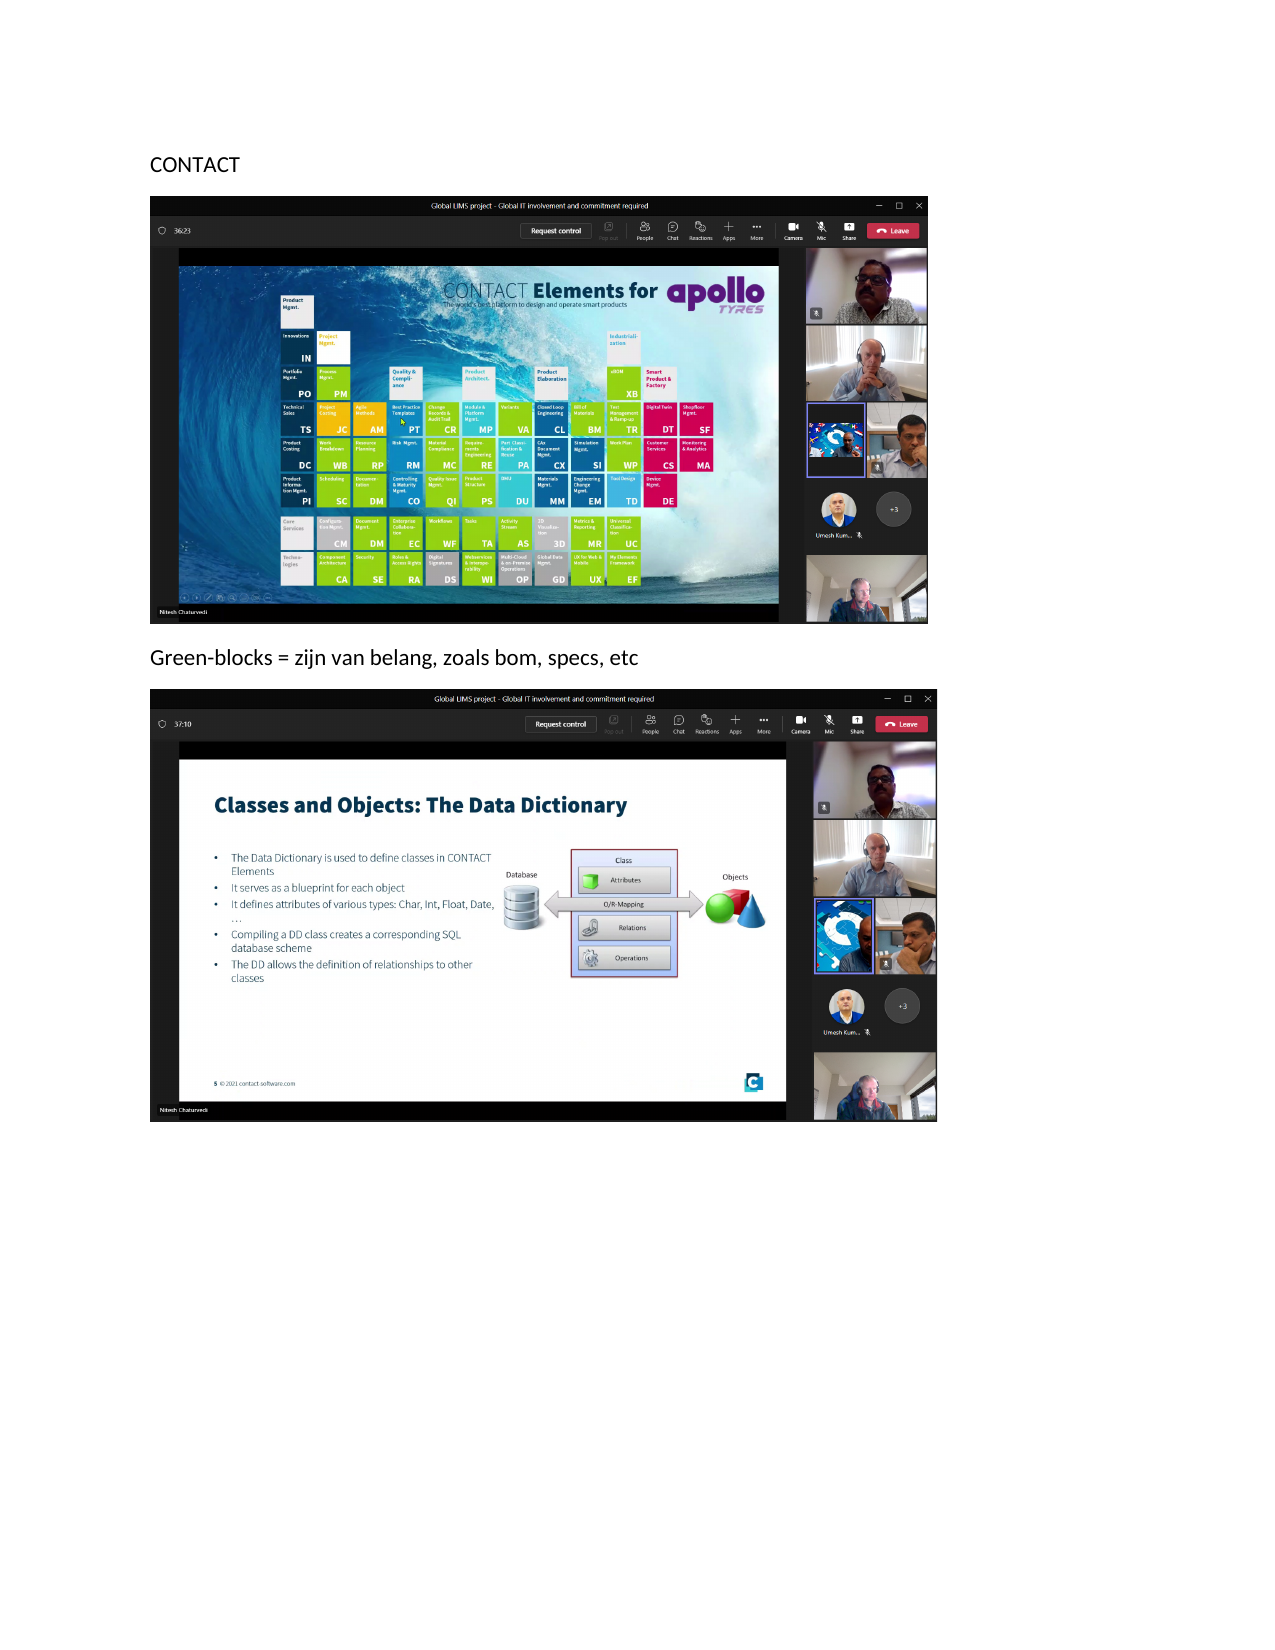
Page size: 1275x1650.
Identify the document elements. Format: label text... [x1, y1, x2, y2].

picture [150, 196, 928, 624]
picture [150, 689, 938, 1122]
text CONTACT [150, 150, 1125, 178]
text Green-blocks = zijn van belang, zoals bom, specs, etc [150, 643, 1125, 671]
